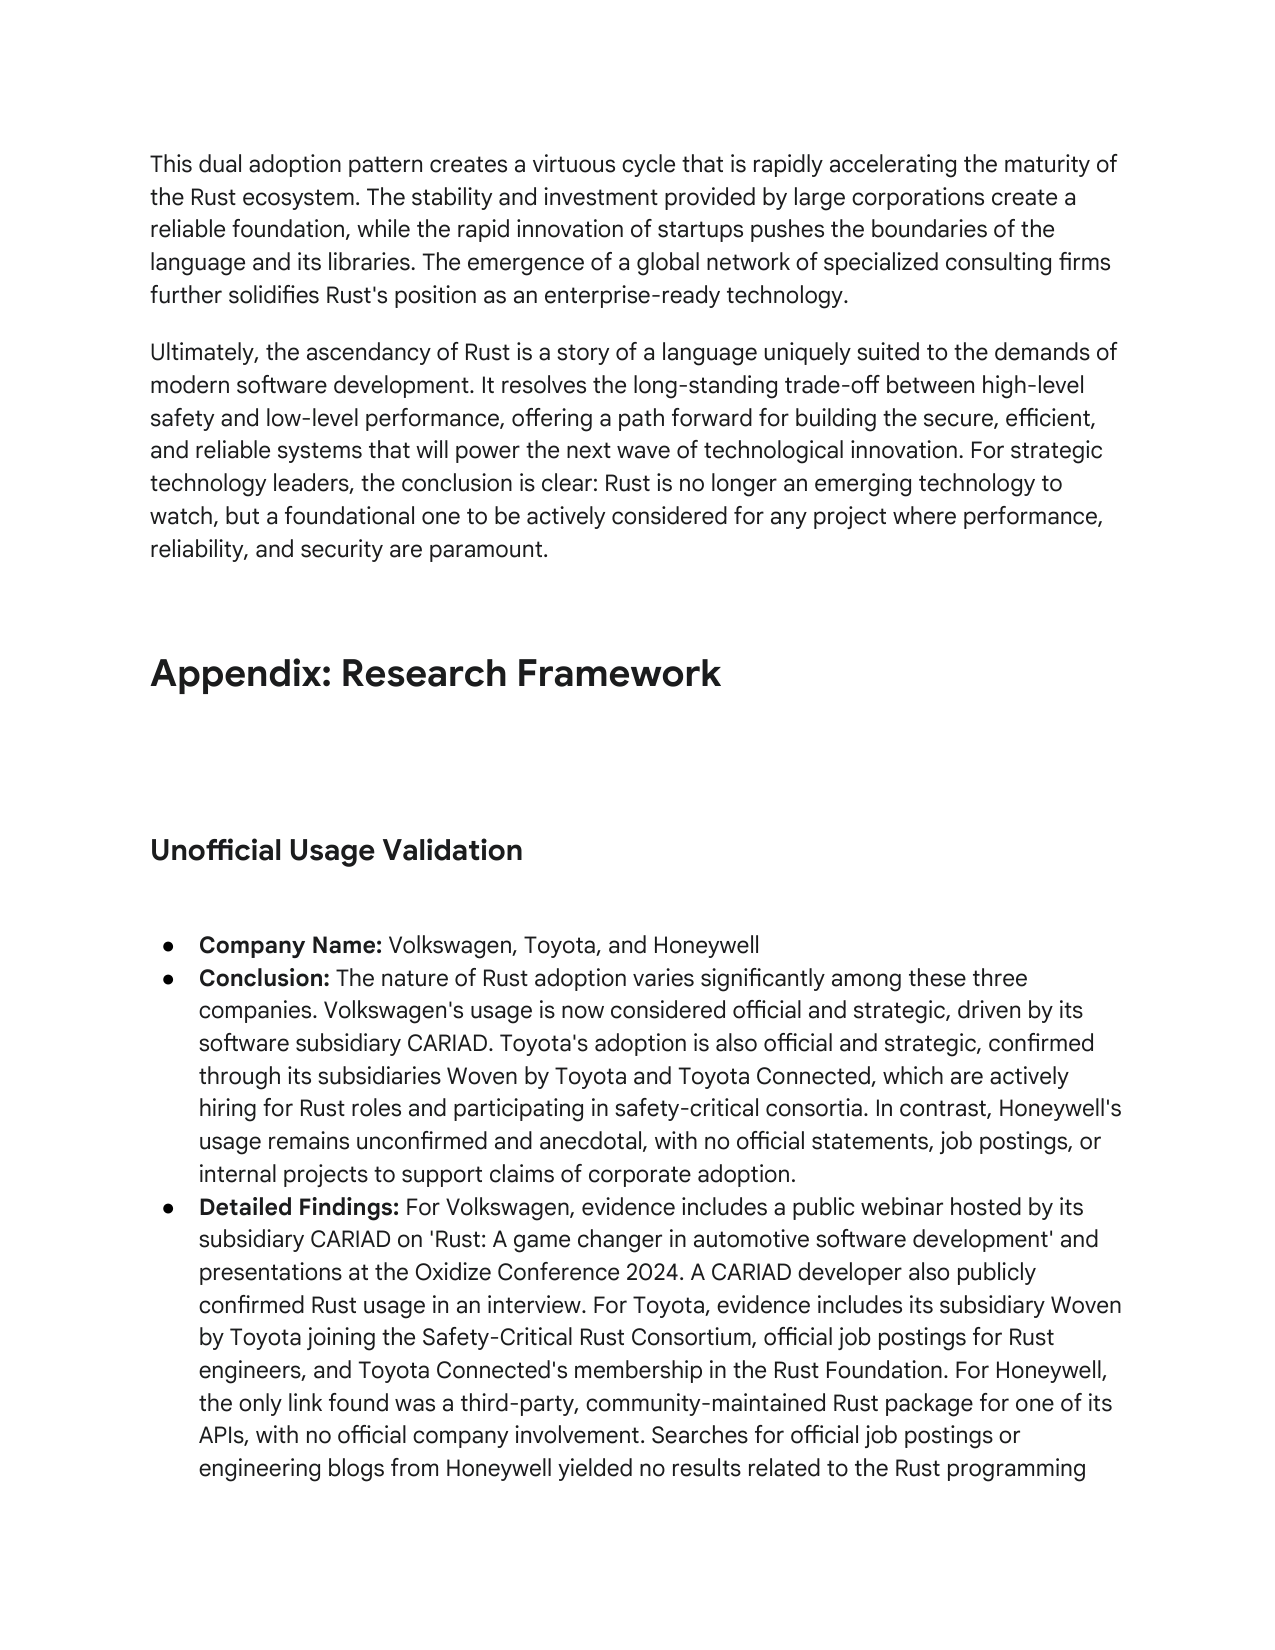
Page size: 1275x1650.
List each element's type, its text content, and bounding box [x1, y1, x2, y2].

text This dual adoption pattern creates a virtuous cycle that is rapidly accelerating the maturity of the Rust ecosystem. The stability and investment provided by large corporations create a reliable foundation, while the rapid innovation of startups pushes the boundaries of the language and its libraries. The emergence of a global network of specialized consulting firms further solidifies Rust's position as an enterprise-ready technology. [150, 150, 1125, 309]
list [161, 1193, 1125, 1483]
list Conclusion: The nature of Rust adoption varies significantly among these three companies. Volkswagen's usage is now considered official and strategic, driven by its software subsidiary CARIAD. Toyota's adoption is also official and strategic, confirmed through its subsidiaries Woven by Toyota and Toyota Connected, which are actively hiring for Rust roles and participating in safety-critical consortia. In contrast, Honeywell's usage remains unconfirmed and anecdotal, with no official statements, job postings, or internal projects to support claims of corporate adoption. [161, 964, 1125, 1189]
subtitle Unofficial Usage Validation [150, 832, 1125, 868]
list Company Name: Volkswagen, Toyota, and Honeywell [161, 931, 1125, 960]
text Ultimately, the ascendancy of Rust is a story of a language uniquely suited to the demands of modern software development. It resolves the long-standing trade-off between high-level safety and low-level performance, offering a path forward for building the secure, efficient, and reliable systems that will power the next wave of technological innovation. For strategic technology leaders, the conclusion is clear: Rust is no longer an emerging technology to watch, but a foundational one to be actively considered for any project where performance, reliability, and security are paramount. [150, 338, 1125, 563]
subtitle Appendix: Research Framework [150, 650, 1125, 697]
